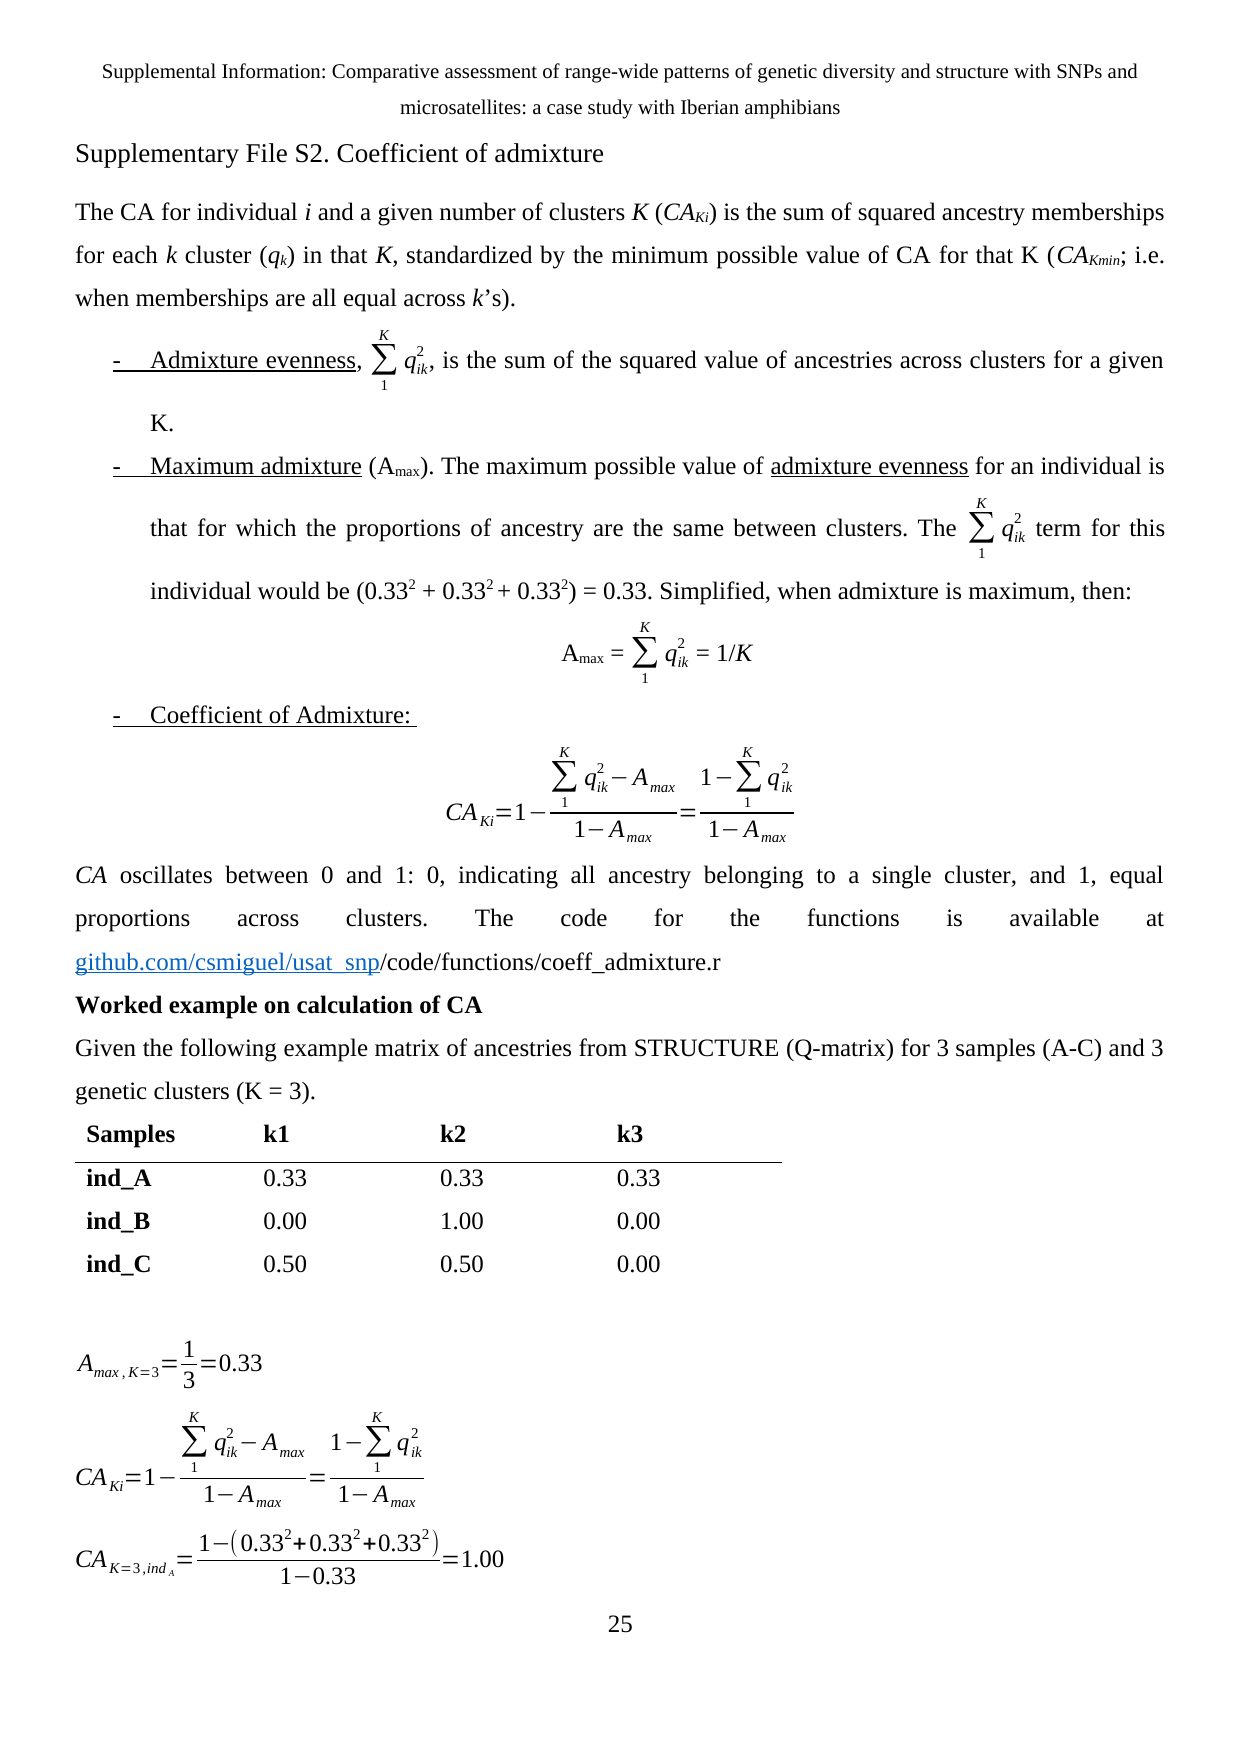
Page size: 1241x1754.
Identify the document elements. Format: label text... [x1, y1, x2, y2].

table_cell ind_C [75, 1249, 252, 1292]
list Admixture evenness, , is the sum of the squared value of ancestries across clusters for a given K. [112, 326, 1165, 437]
text Given the following example matrix of ancestries from STRUCTURE (Q-matrix) for 3 samples (A-C) and 3 genetic clusters (K = 3). [75, 1033, 1165, 1105]
text CA oscillates between 0 and 1: 0, indicating all ancestry belonging to a single cluster, and 1, equal proportions across clusters. The code for the functions is available at github.com/csmiguel/usat_snp/code/functions/coeff_admixture.r [75, 860, 1165, 975]
text Worked example on calculation of CA [75, 990, 1165, 1018]
table_header k1 [252, 1119, 428, 1162]
table_cell 0.00 [605, 1206, 782, 1249]
subtitle Supplementary File S2. Coefficient of admixture [75, 138, 1165, 169]
table_header k3 [605, 1119, 782, 1162]
list Amax = = 1/K [150, 619, 1165, 686]
table_cell 0.00 [605, 1249, 782, 1292]
table_cell 0.00 [252, 1206, 428, 1249]
table_cell 0.33 [252, 1163, 428, 1206]
table_header k2 [429, 1119, 605, 1162]
table_header Samples [75, 1119, 252, 1162]
list Coefficient of Admixture: [112, 701, 1165, 729]
table_cell 1.00 [429, 1206, 605, 1249]
table_cell 0.50 [252, 1249, 428, 1292]
table_cell 0.50 [429, 1249, 605, 1292]
table_cell ind_A [75, 1163, 252, 1206]
table_cell ind_B [75, 1206, 252, 1249]
text The CA for individual i and a given number of clusters K (CAKi) is the sum of squared ancestry memberships for each k cluster (qk) in that K, standardized by the minimum possible value of CA for that K (CAKmin; i.e. when memberships are all equal across k’s). [75, 197, 1165, 312]
table_cell 0.33 [605, 1163, 782, 1206]
table_cell 0.33 [429, 1163, 605, 1206]
list Maximum admixture (Amax). The maximum possible value of admixture evenness for an individual is that for which the proportions of ancestry are the same between clusters. The term for this individual would be (0.332 + 0.332 + 0.332) = 0.33. Simplified, when admixture is maximum, then: [112, 451, 1165, 604]
